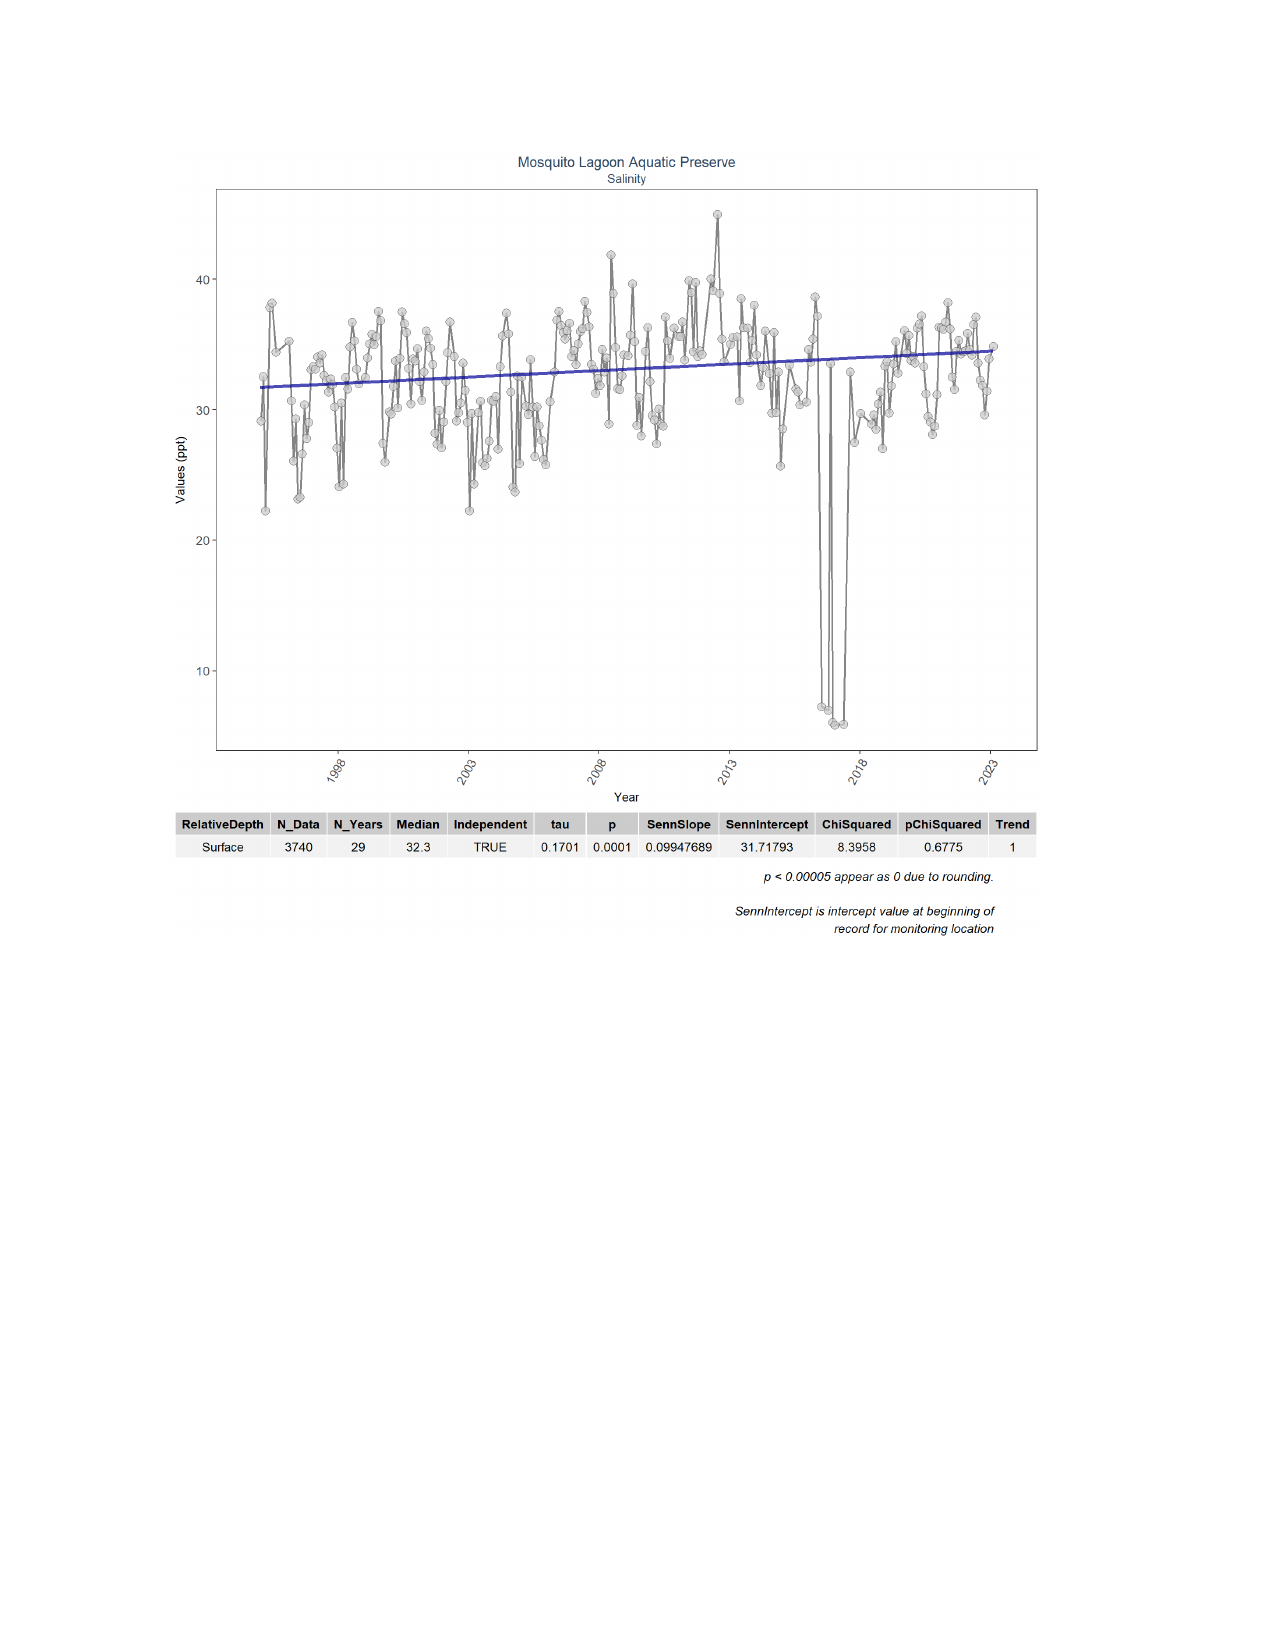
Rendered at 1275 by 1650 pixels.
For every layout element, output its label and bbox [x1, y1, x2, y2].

picture [168, 150, 1044, 938]
